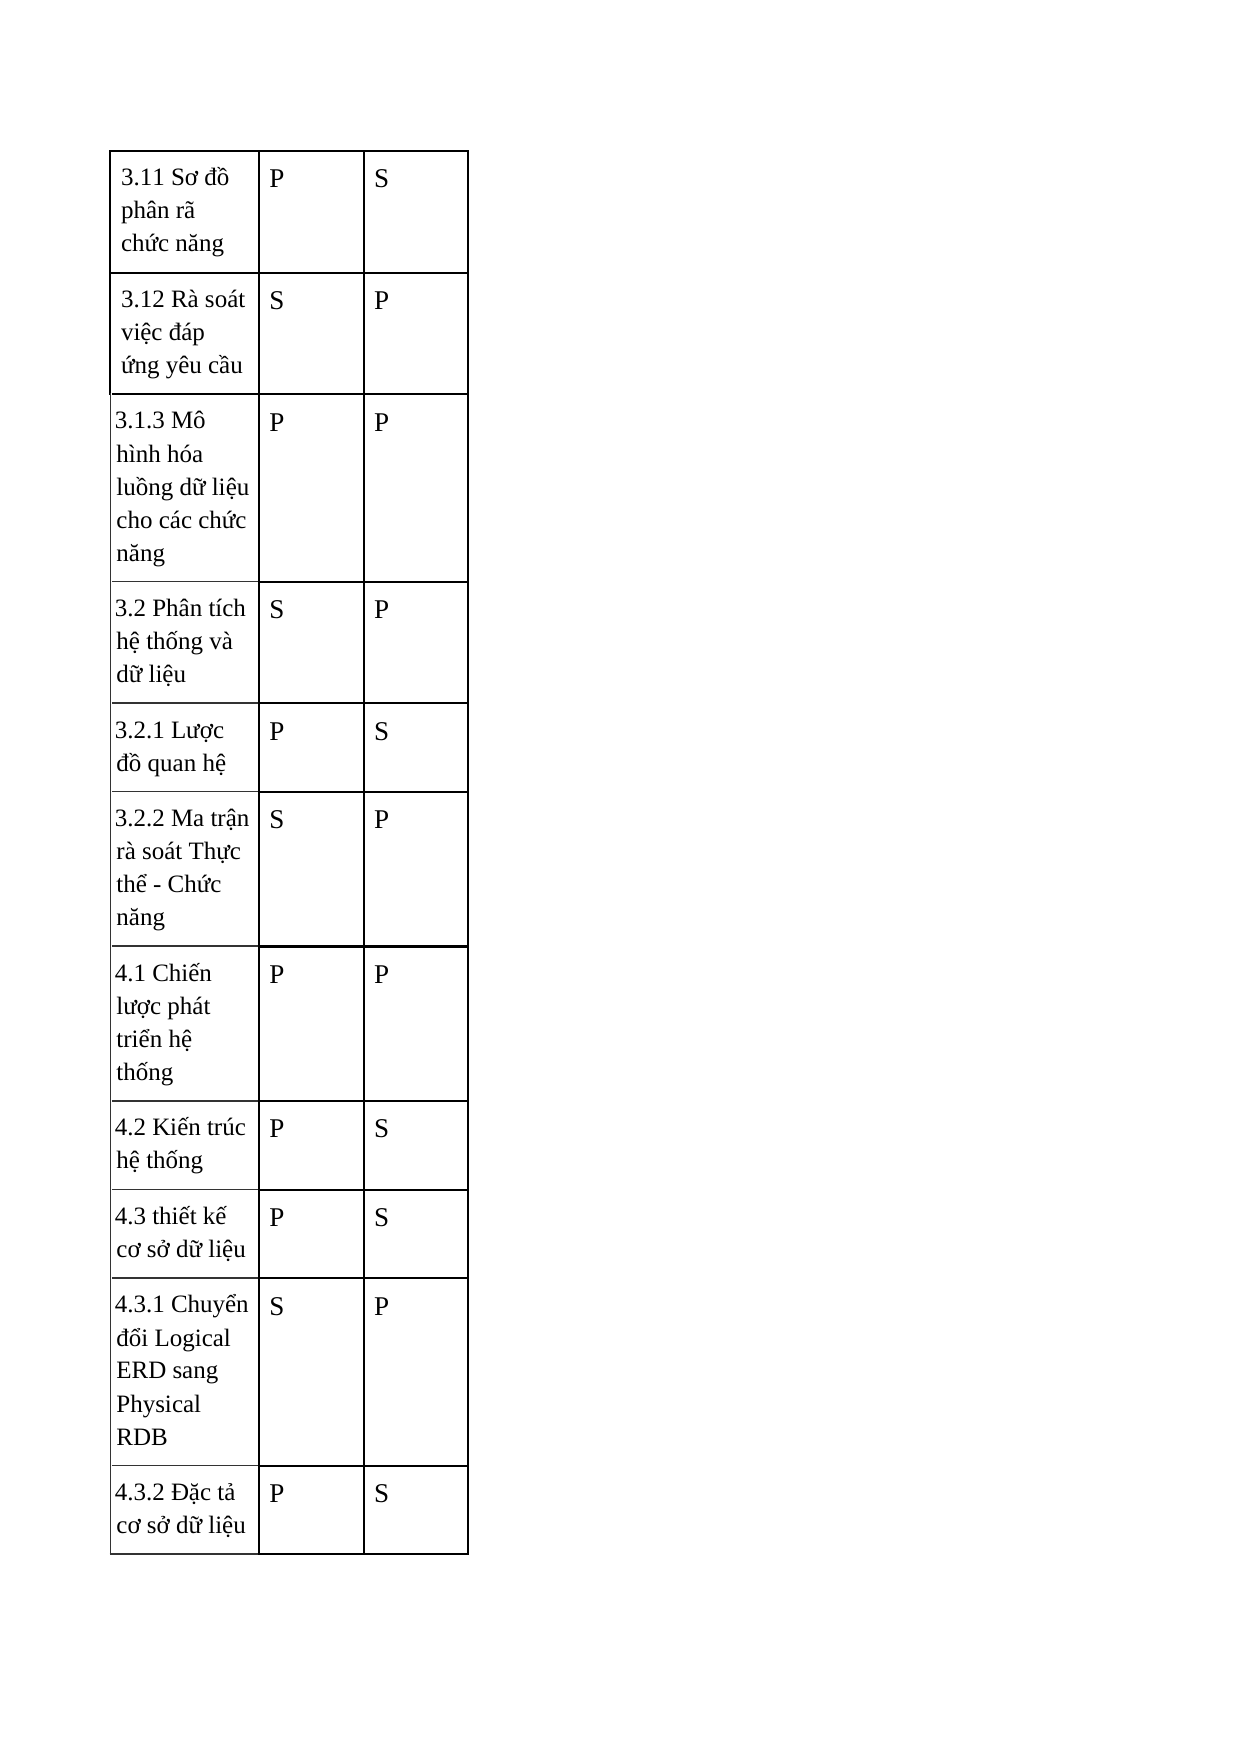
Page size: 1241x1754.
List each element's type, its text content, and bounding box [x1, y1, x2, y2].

table_cell P [260, 395, 363, 581]
table_cell 3.12 Rà soát việc đáp ứng yêu cầu [111, 274, 258, 393]
table_cell P [260, 1191, 363, 1277]
table_cell S [365, 1467, 467, 1553]
table_cell 4.3 thiết kế cơ sở dữ liệu [111, 1190, 258, 1277]
table_cell P [260, 704, 363, 791]
table_cell 4.2 Kiến trúc hệ thống [111, 1101, 258, 1188]
table_cell P [260, 1467, 363, 1553]
table_cell 3.11 Sơ đồ phân rã chức năng [111, 152, 258, 272]
table_cell P [365, 793, 467, 945]
table_cell S [260, 274, 363, 393]
table_cell 4.1 Chiến lược phát triển hệ thống [111, 946, 258, 1100]
table_cell P [365, 948, 467, 1100]
table_cell 4.3.2 Đặc tả cơ sở dữ liệu [111, 1466, 258, 1553]
table_cell S [365, 1102, 467, 1188]
table_cell S [260, 1279, 363, 1465]
table_cell S [365, 152, 467, 272]
table_cell P [365, 583, 467, 702]
table_cell P [365, 395, 467, 581]
table_cell 3.2.1 Lược đồ quan hệ [111, 703, 258, 791]
table_cell P [260, 948, 363, 1100]
table_cell P [365, 274, 467, 393]
table_cell 3.2.2 Ma trận rà soát Thực thể - Chức năng [111, 792, 258, 945]
table_cell S [260, 583, 363, 702]
table_cell 3.1.3 Mô hình hóa luồng dữ liệu cho các chức năng [111, 394, 258, 581]
table_cell S [365, 704, 467, 791]
table_cell S [260, 793, 363, 945]
table_cell 4.3.1 Chuyển đổi Logical ERD sang Physical RDB [111, 1278, 258, 1465]
table_cell P [365, 1279, 467, 1465]
table_cell S [365, 1191, 467, 1277]
table_cell P [260, 152, 363, 272]
table_cell 3.2 Phân tích hệ thống và dữ liệu [111, 582, 258, 702]
table_cell P [260, 1102, 363, 1188]
